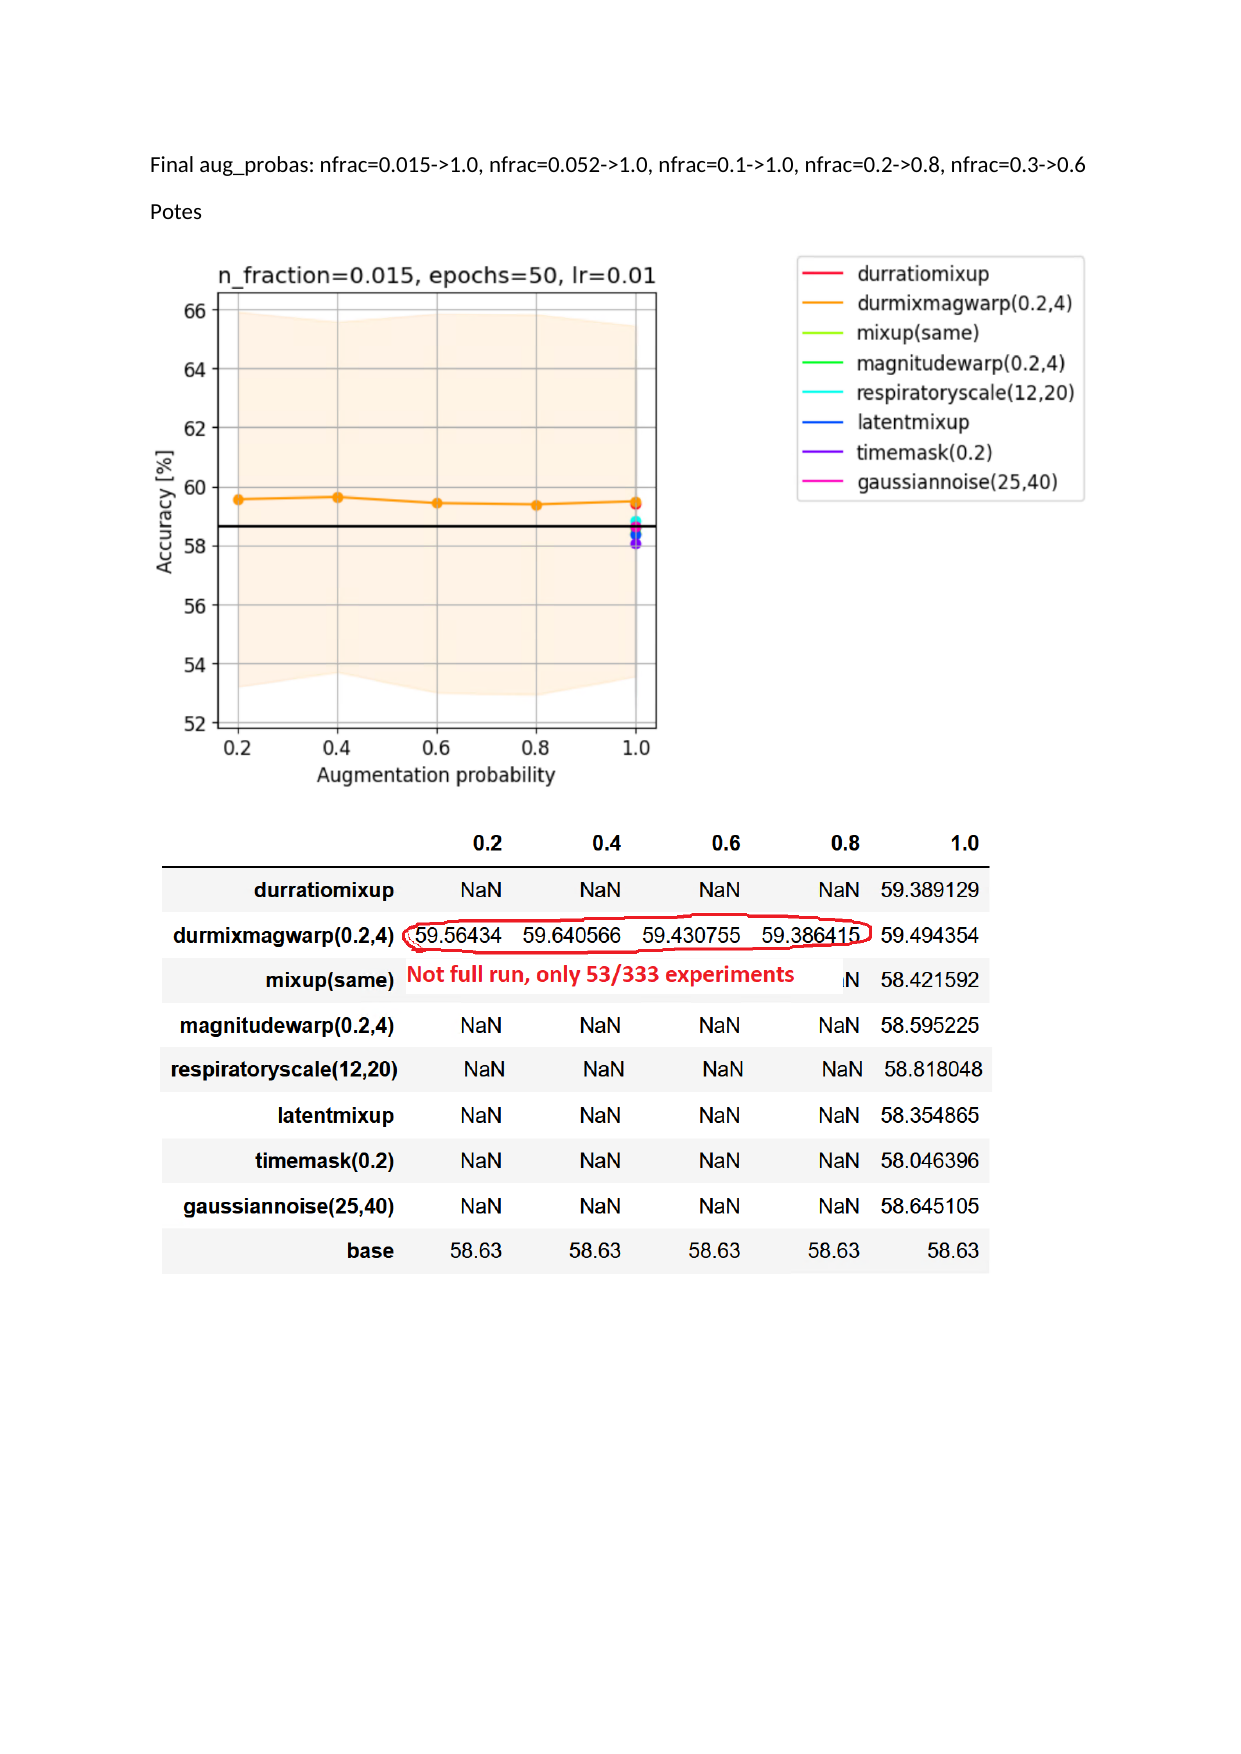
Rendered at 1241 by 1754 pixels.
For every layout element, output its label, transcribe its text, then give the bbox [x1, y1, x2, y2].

picture [150, 243, 1089, 807]
text Final aug_probas: nfrac=0.015->1.0, nfrac=0.052->1.0, nfrac=0.1->1.0, nfrac=0.2->0.8, nfrac=0.3->0.6 [150, 150, 1090, 178]
text Potes [150, 197, 1090, 225]
picture [150, 825, 993, 1275]
